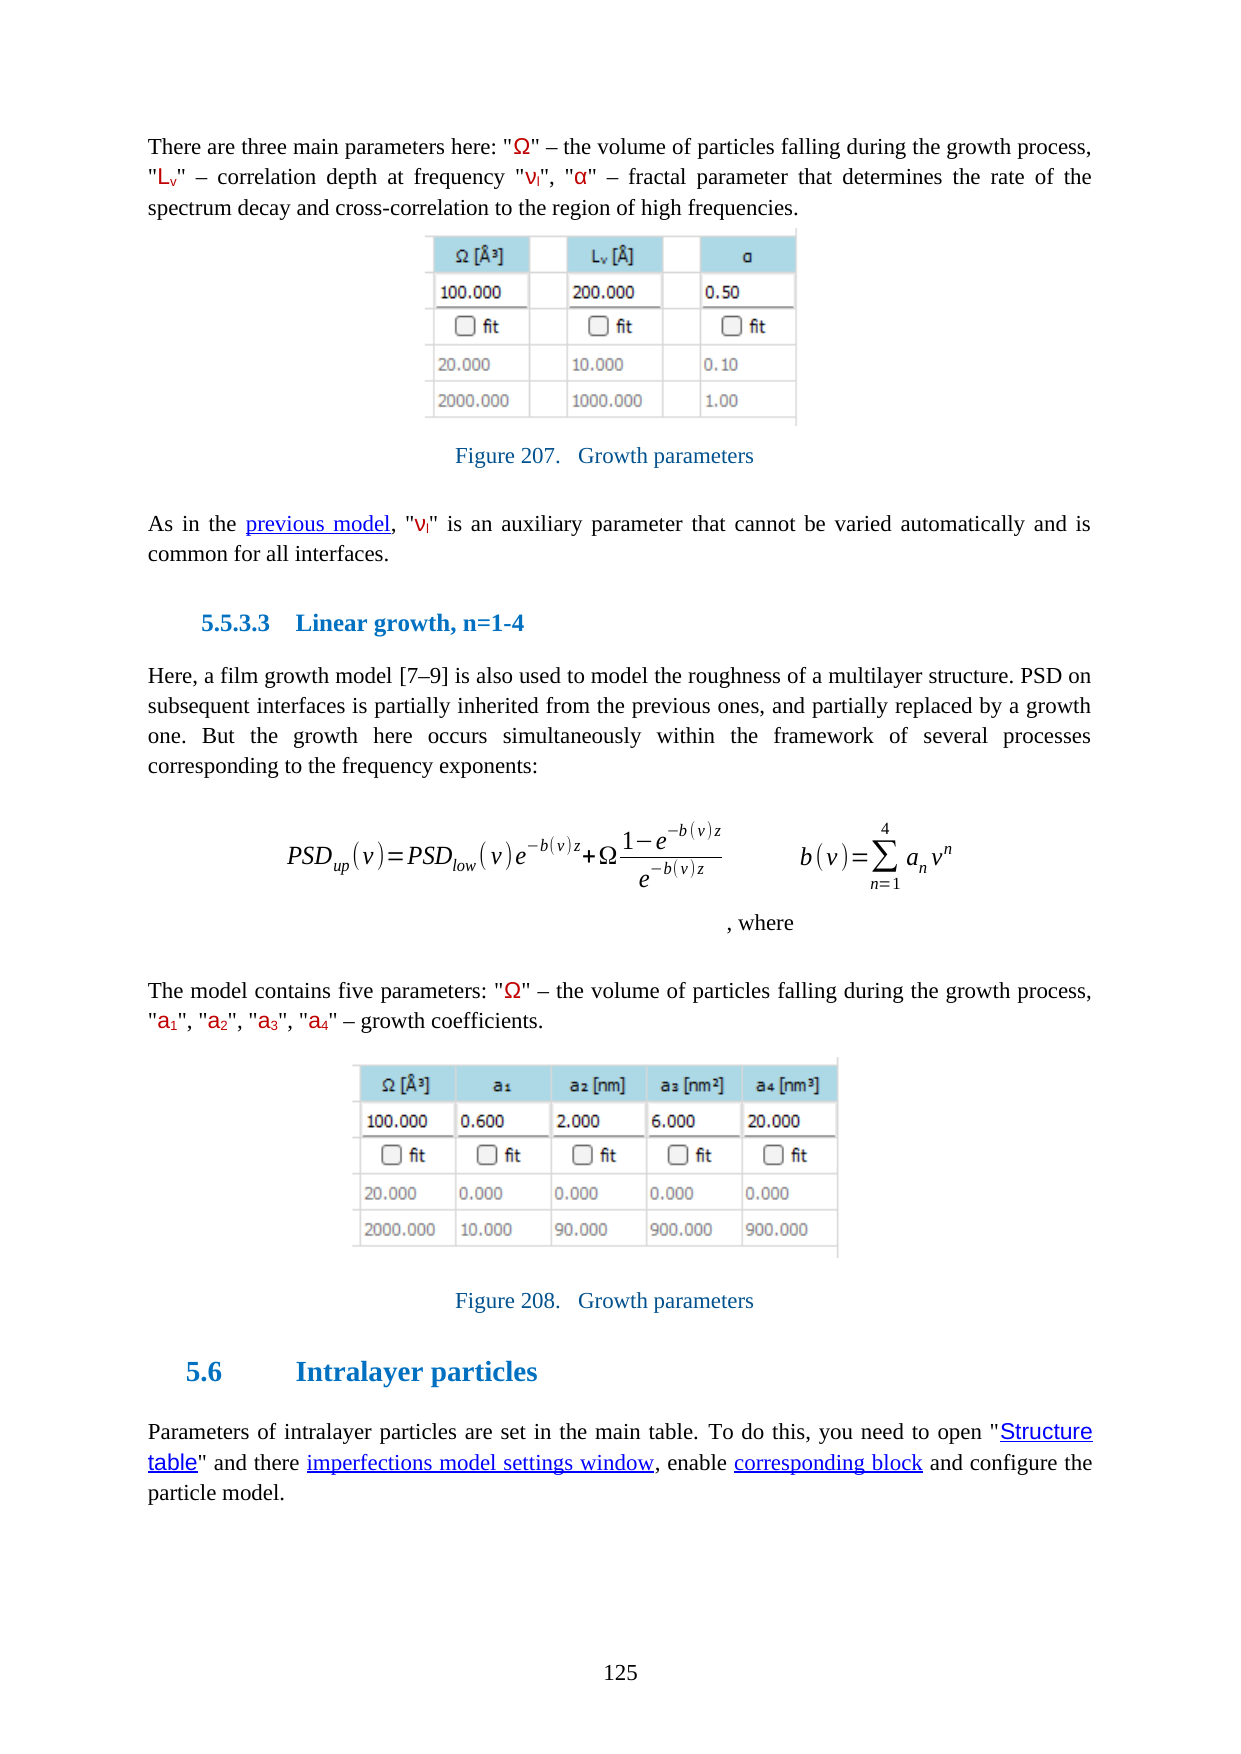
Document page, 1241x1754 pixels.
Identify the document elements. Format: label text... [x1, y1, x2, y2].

picture [352, 1057, 845, 1258]
text , where [148, 820, 1093, 936]
text Parameters of intralayer particles are set in the main table. To do this, you need to open "Structure table" and there imperfections model settings window, enable corresponding block and configure the particle model. [148, 1418, 1093, 1505]
picture [424, 228, 805, 426]
subtitle Intralayer particles [155, 1354, 1093, 1388]
text The model contains five parameters: "Ω" – the volume of particles falling during the growth process, "a1", "a2", "a3", "a4" – growth coefficients. [148, 977, 1093, 1034]
text As in the previous model, "νl" is an auxiliary parameter that cannot be varied automatically and is common for all interfaces. [148, 510, 1093, 567]
subtitle Linear growth, n=1-4 [201, 608, 1093, 637]
text Here, a film growth model [7–9] is also used to model the roughness of a multilayer structure. PSD on subsequent interfaces is partially inherited from the previous ones, and partially replaced by a growth one. But the growth here occurs simultaneously within the framework of several processes corresponding to the frequency exponents: [148, 662, 1093, 779]
text There are three main parameters here: "Ω" – the volume of particles falling during the growth process, "Lv" – correlation depth at frequency "νl", "α" – fractal parameter that determines the rate of the spectrum decay and cross-correlation to the region of high frequencies. [148, 133, 1093, 220]
